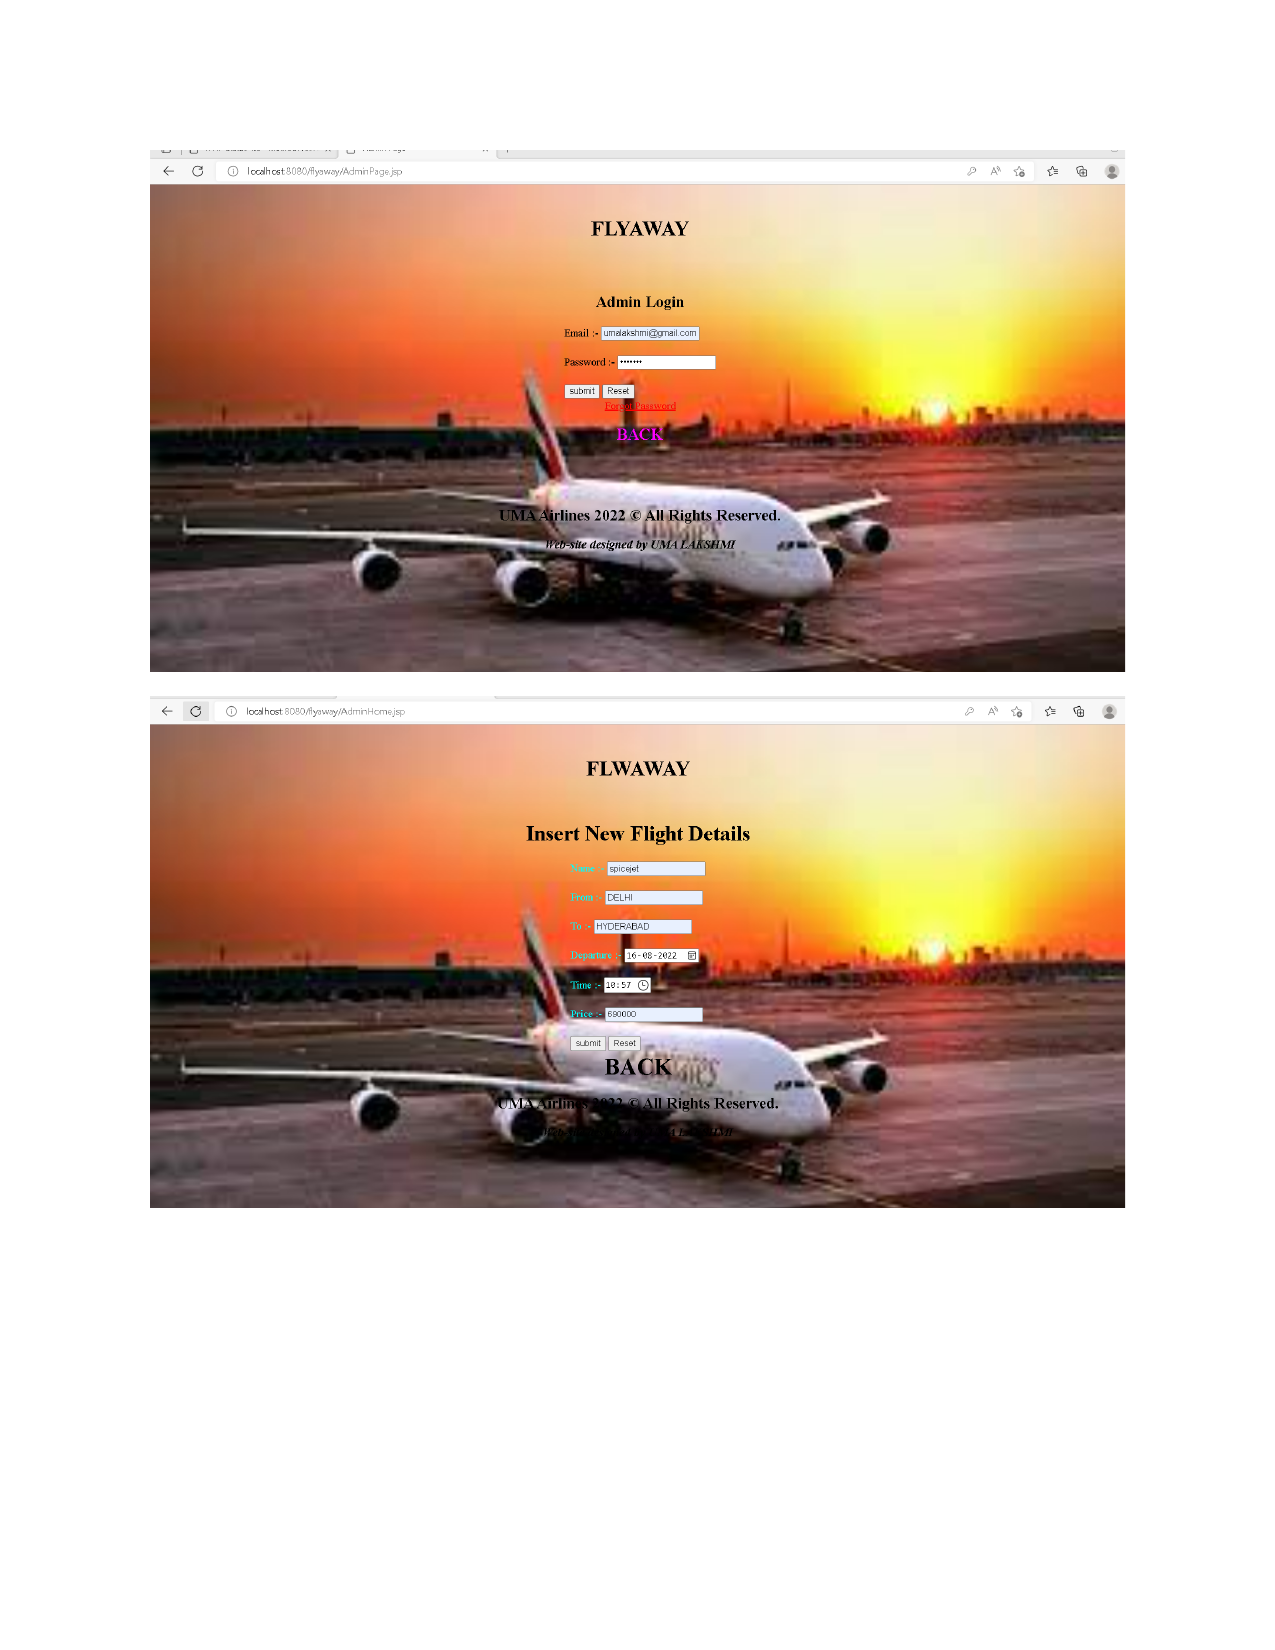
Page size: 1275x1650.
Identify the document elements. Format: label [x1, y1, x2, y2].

picture [150, 150, 1125, 672]
picture [150, 696, 1125, 1208]
